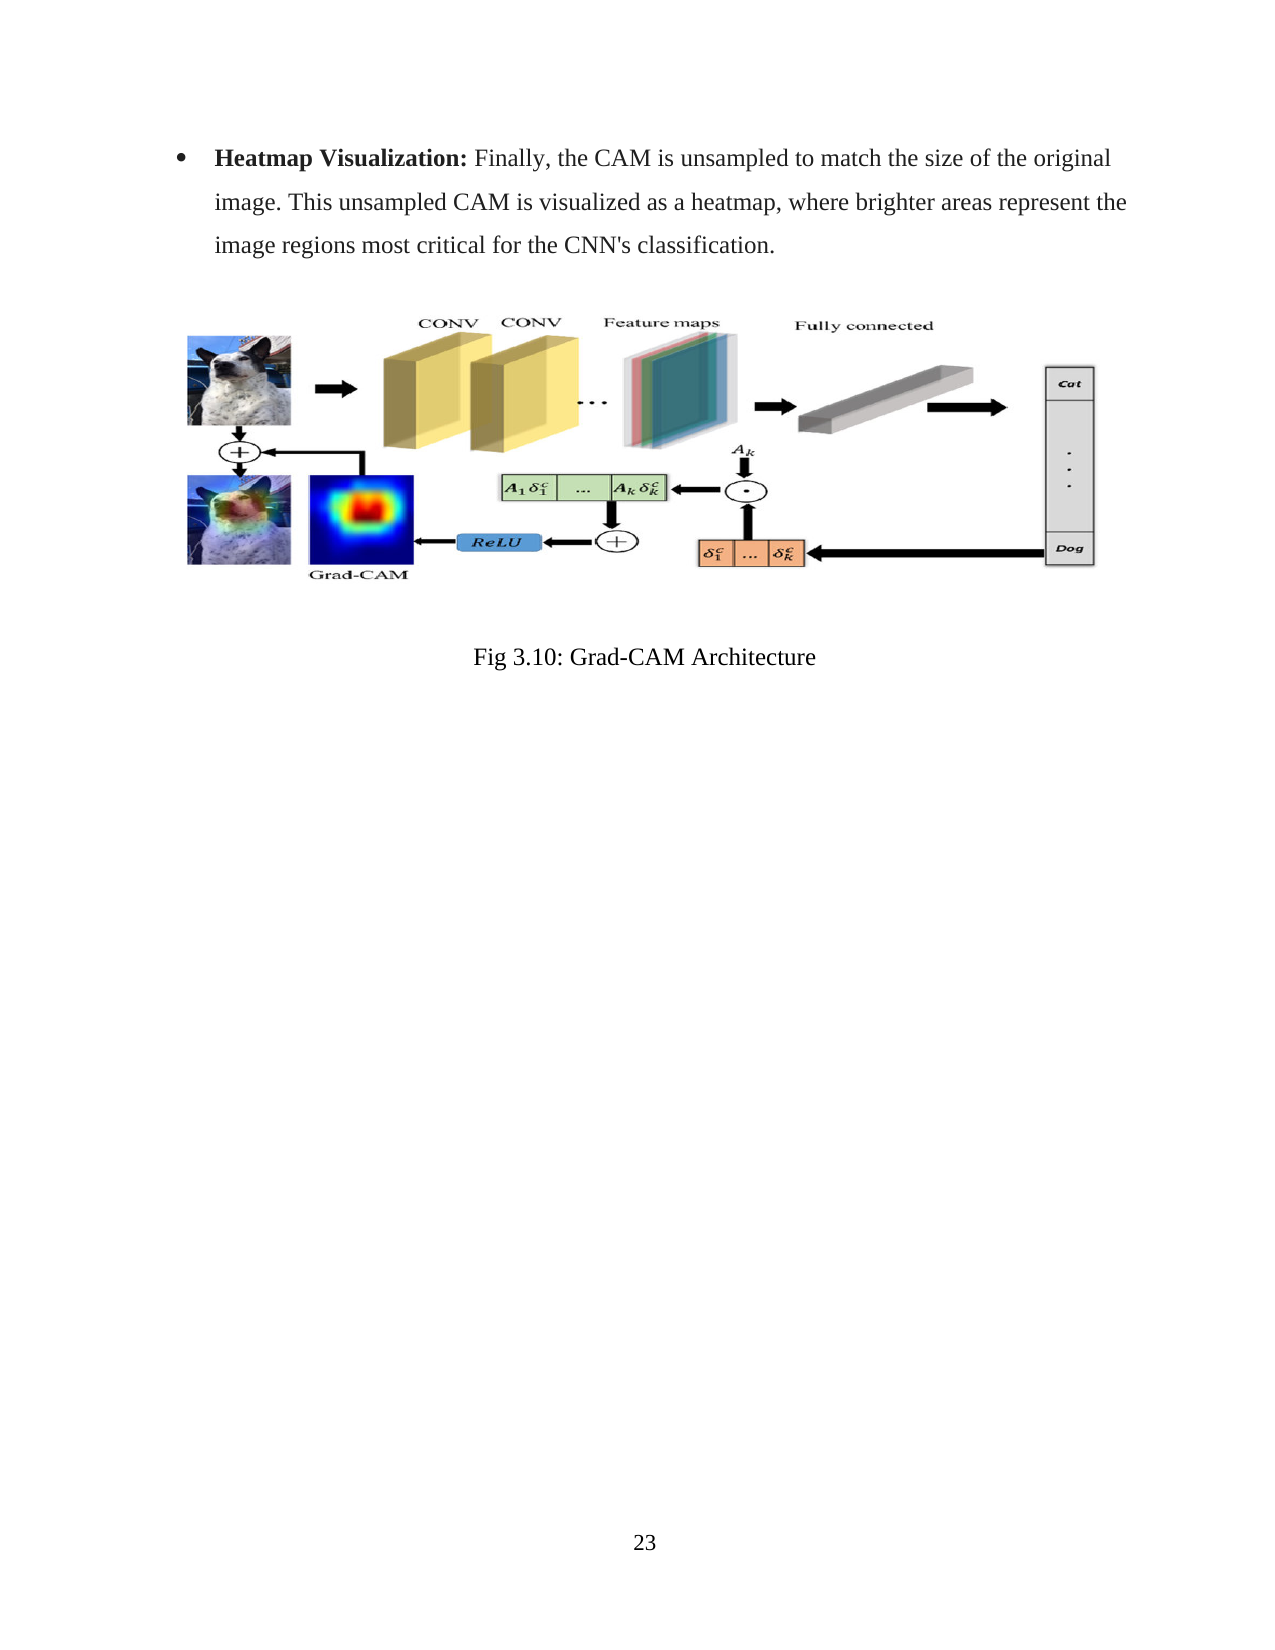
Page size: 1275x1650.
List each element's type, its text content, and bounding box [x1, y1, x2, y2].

picture [186, 310, 1103, 590]
list Heatmap Visualization: Finally, the CAM is unsampled to match the size of the original image. This unsampled CAM is visualized as a heatmap, where brighter areas represent the image regions most critical for the CNN's classification. [177, 143, 1150, 258]
text Fig 3.10: Grad-CAM Architecture [139, 642, 1150, 671]
